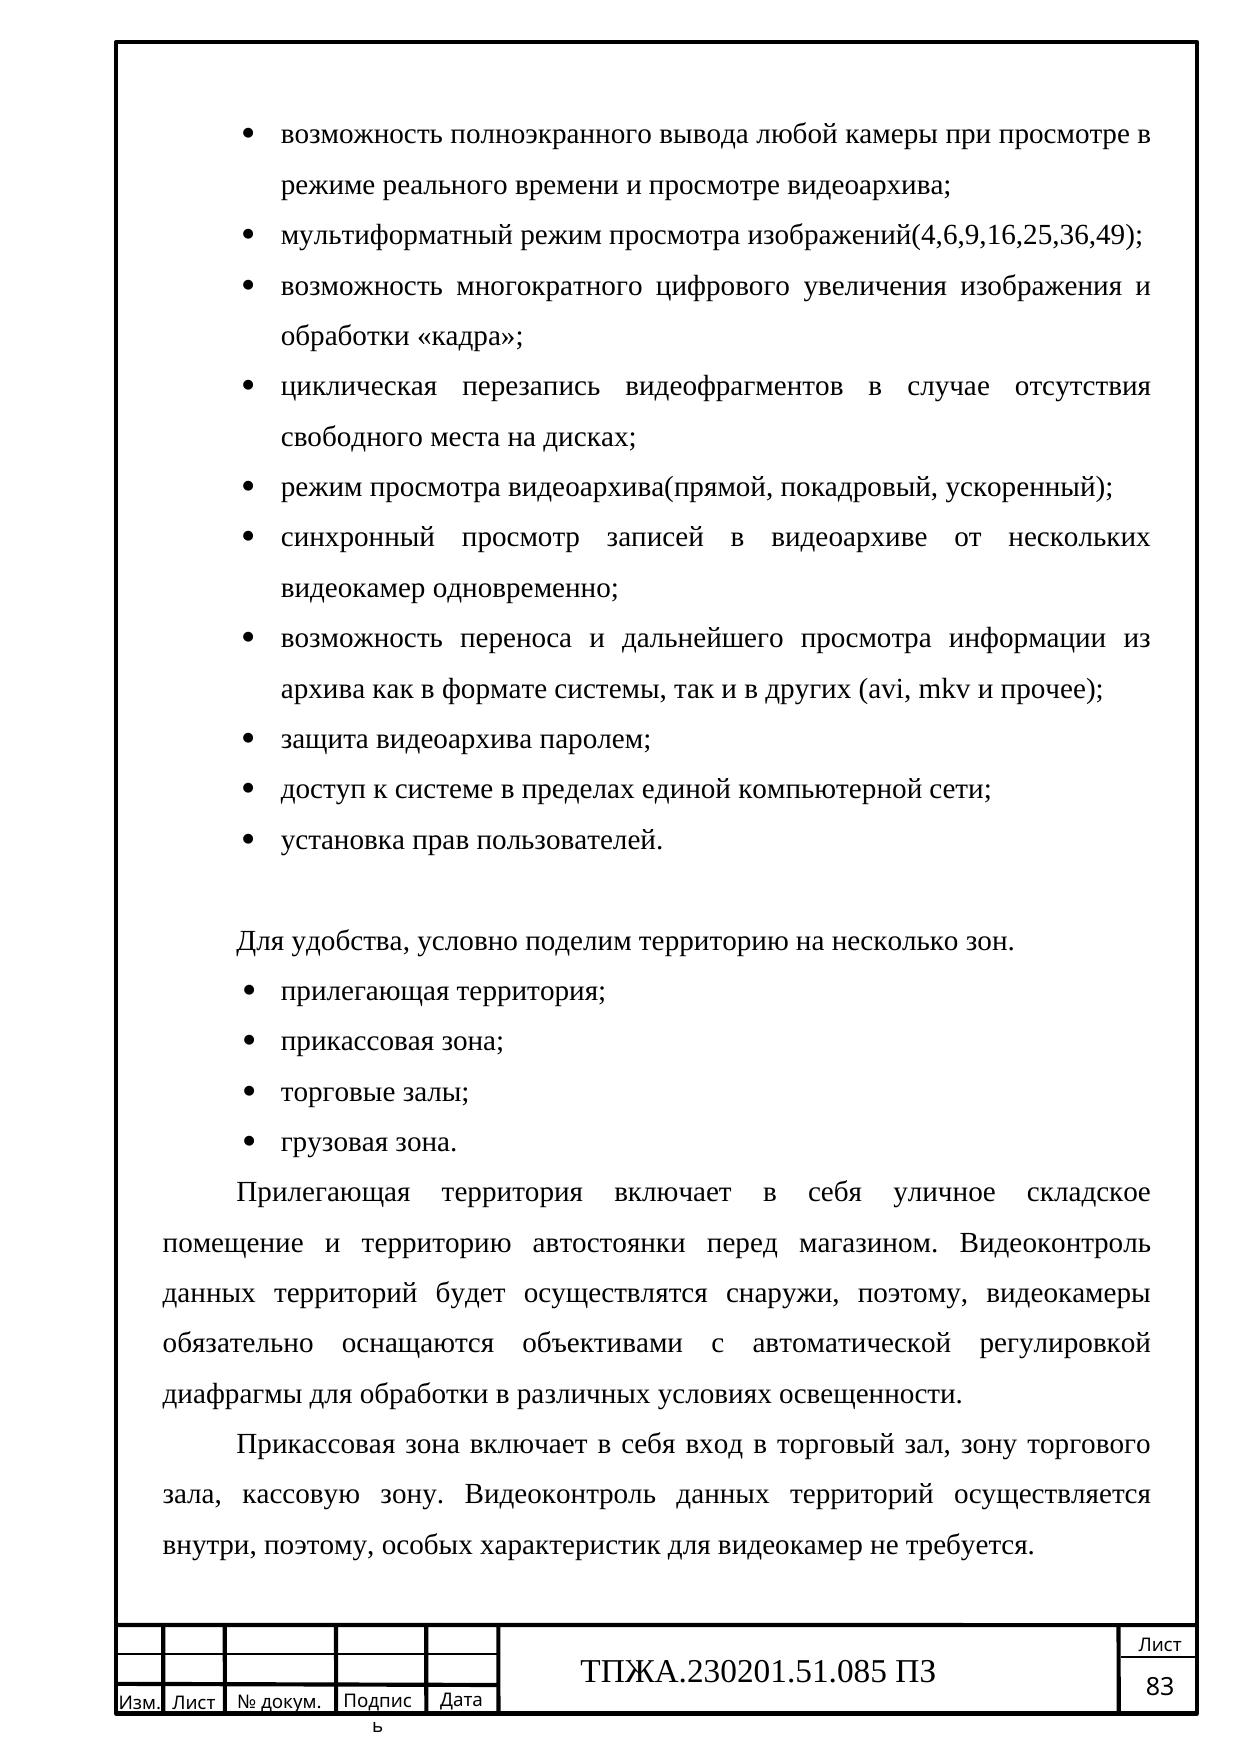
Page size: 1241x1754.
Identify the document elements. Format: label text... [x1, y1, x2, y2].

list синхронный просмотр записей в видеоархиве от нескольких видеокамер одновременно; [243, 519, 1152, 603]
list возможность многократного цифрового увеличения изображения и обработки «кадра»; [243, 268, 1152, 352]
list прилегающая территория; [244, 973, 1152, 1007]
text Для удобства, условно поделим территорию на несколько зон. [162, 923, 1152, 956]
list прикассовая зона; [244, 1023, 1152, 1057]
list возможность переноса и дальнейшего просмотра информации из архива как в формате системы, так и в других (avi, mkv и прочее); [243, 620, 1152, 704]
list возможность полноэкранного вывода любой камеры при просмотре в режиме реального времени и просмотре видеоархива; [243, 117, 1152, 201]
list доступ к системе в пределах единой компьютерной сети; [243, 771, 1152, 805]
list режим просмотра видеоархива(прямой, покадровый, ускоренный); [243, 469, 1152, 503]
list грузовая зона. [244, 1124, 1152, 1158]
list циклическая перезапись видеофрагментов в случае отсутствия свободного места на дисках; [243, 368, 1152, 452]
list торговые залы; [244, 1074, 1152, 1107]
list мультиформатный режим просмотра изображений(4,6,9,16,25,36,49); [243, 217, 1152, 251]
text Прикассовая зона включает в себя вход в торговый зал, зону торгового зала, кассовую зону. Видеоконтроль данных территорий осуществляется внутри, поэтому, особых характеристик для видеокамер не требуется. [162, 1426, 1152, 1560]
text Прилегающая территория включает в себя уличное складское помещение и территорию автостоянки перед магазином. Видеоконтроль данных территорий будет осуществлятся снаружи, поэтому, видеокамеры обязательно оснащаются объективами с автоматической регулировкой диафрагмы для обработки в различных условиях освещенности. [162, 1174, 1152, 1409]
list защита видеоархива паролем; [243, 721, 1152, 755]
list установка прав пользователей. [243, 822, 1152, 856]
